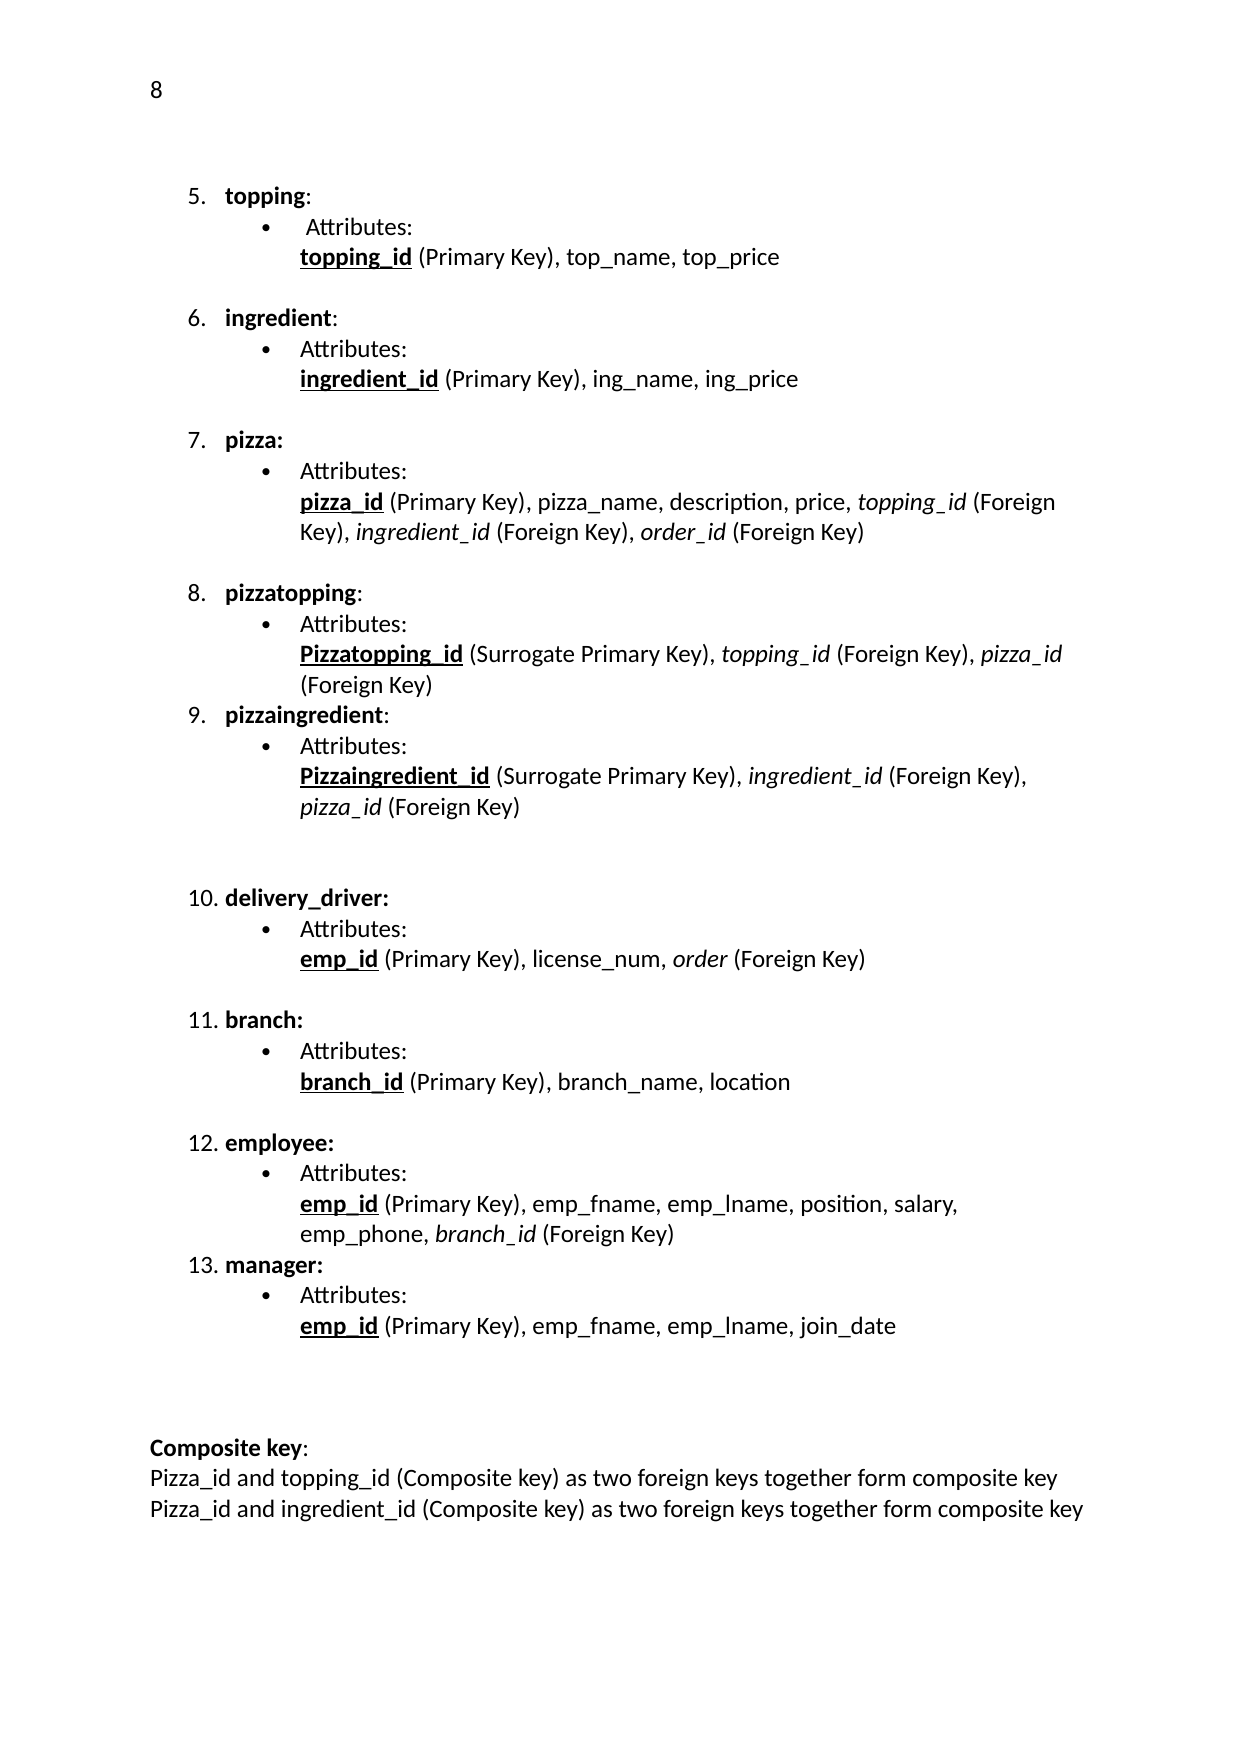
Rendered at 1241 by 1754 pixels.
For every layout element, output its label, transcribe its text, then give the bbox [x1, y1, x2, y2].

text topping_id (Primary Key), top_name, top_price [300, 242, 1090, 272]
text Pizza_id and topping_id (Composite key) as two foreign keys together form composite key [150, 1462, 1090, 1493]
list employee: [187, 1127, 1090, 1157]
list delivery_driver: [187, 882, 1090, 913]
list pizzatopping: [187, 577, 1090, 608]
list Attributes: [262, 1279, 1090, 1310]
list Attributes: [262, 1157, 1090, 1188]
text Pizza_id and ingredient_id (Composite key) as two foreign keys together form composite key [150, 1493, 1090, 1523]
list Attributes: [262, 730, 1090, 760]
list branch: [187, 1004, 1090, 1035]
list topping: [187, 181, 1090, 211]
text emp_id (Primary Key), license_num, order (Foreign Key) [300, 943, 1090, 974]
list Attributes: [262, 1035, 1090, 1066]
list pizzaingredient: [187, 699, 1090, 730]
text emp_id (Primary Key), emp_fname, emp_lname, join_date [300, 1310, 1090, 1340]
text branch_id (Primary Key), branch_name, location [300, 1066, 1090, 1096]
list Attributes: [262, 211, 1090, 242]
text emp_id (Primary Key), emp_fname, emp_lname, position, salary, emp_phone, branch_id (Foreign Key) [300, 1188, 1090, 1249]
text Pizzaingredient_id (Surrogate Primary Key), ingredient_id (Foreign Key), pizza_id (Foreign Key) [300, 760, 1090, 821]
text Composite key: [150, 1432, 1090, 1462]
list pizza: [187, 425, 1090, 455]
text pizza_id (Primary Key), pizza_name, description, price, topping_id (Foreign Key), ingredient_id (Foreign Key), order_id (Foreign Key) [300, 486, 1090, 547]
list Attributes: [262, 333, 1090, 364]
list manager: [187, 1249, 1090, 1279]
text Pizzatopping_id (Surrogate Primary Key), topping_id (Foreign Key), pizza_id (Foreign Key) [300, 638, 1090, 699]
list ingredient: [187, 303, 1090, 333]
list Attributes: [262, 913, 1090, 943]
text ingredient_id (Primary Key), ing_name, ing_price [300, 364, 1090, 394]
list Attributes: [262, 608, 1090, 638]
list Attributes: [262, 455, 1090, 486]
